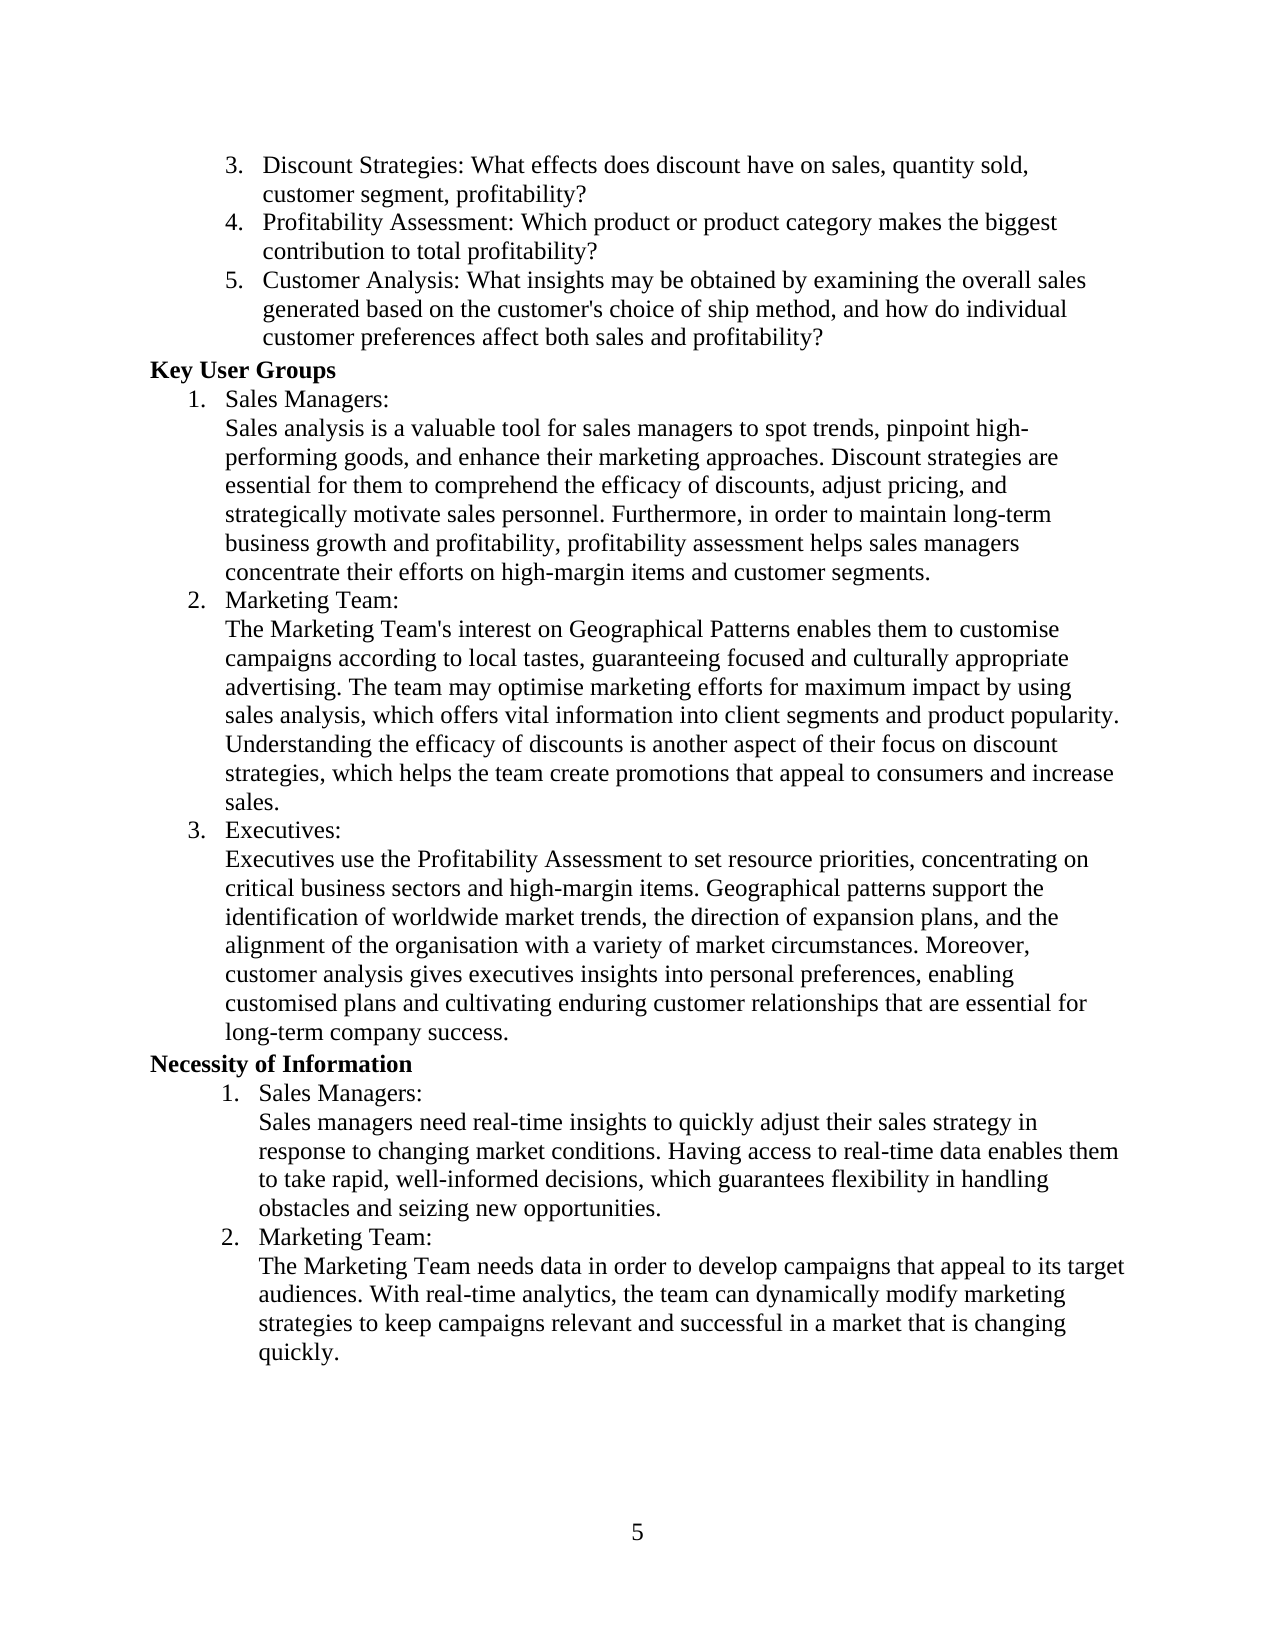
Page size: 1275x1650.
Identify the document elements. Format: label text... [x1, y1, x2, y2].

list Sales analysis is a valuable tool for sales managers to spot trends, pinpoint high-performing goods, and enhance their marketing approaches. Discount strategies are essential for them to comprehend the efficacy of discounts, adjust pricing, and strategically motivate sales personnel. Furthermore, in order to maintain long-term business growth and profitability, profitability assessment helps sales managers concentrate their efforts on high-margin items and customer segments. [225, 413, 1125, 585]
list The Marketing Team's interest on Geographical Patterns enables them to customise campaigns according to local tastes, guaranteeing focused and culturally appropriate advertising. The team may optimise marketing efforts for maximum impact by using sales analysis, which offers vital information into client segments and product popularity. Understanding the efficacy of discounts is another aspect of their focus on discount strategies, which helps the team create promotions that appeal to consumers and increase sales. [225, 614, 1125, 815]
list The Marketing Team needs data in order to develop campaigns that appeal to its target audiences. With real-time analytics, the team can dynamically modify marketing strategies to keep campaigns relevant and successful in a market that is changing quickly. [258, 1251, 1125, 1366]
subtitle Key User Groups [150, 355, 1125, 384]
subtitle Necessity of Information [150, 1049, 1125, 1078]
list Marketing Team: [221, 1222, 1125, 1251]
list Executives use the Profitability Assessment to set resource priorities, concentrating on critical business sectors and high-margin items. Geographical patterns support the identification of worldwide market trends, the direction of expansion plans, and the alignment of the organisation with a variety of market circumstances. Moreover, customer analysis gives executives insights into personal preferences, enabling customised plans and cultivating enduring customer relationships that are essential for long-term company success. [225, 844, 1125, 1045]
list Sales Managers: [221, 1078, 1125, 1107]
list Marketing Team: [187, 585, 1125, 614]
list Profitability Assessment: Which product or product category makes the biggest contribution to total profitability? [225, 207, 1125, 265]
list Discount Strategies: What effects does discount have on sales, quantity sold, customer segment, profitability? [225, 150, 1125, 207]
list Sales Managers: [187, 384, 1125, 413]
list Customer Analysis: What insights may be obtained by examining the overall sales generated based on the customer's choice of ship method, and how do individual customer preferences affect both sales and profitability? [225, 265, 1125, 351]
list Sales managers need real-time insights to quickly adjust their sales strategy in response to changing market conditions. Having access to real-time data enables them to take rapid, well-informed decisions, which guarantees flexibility in handling obstacles and seizing new opportunities. [258, 1107, 1125, 1222]
list Executives: [187, 815, 1125, 844]
